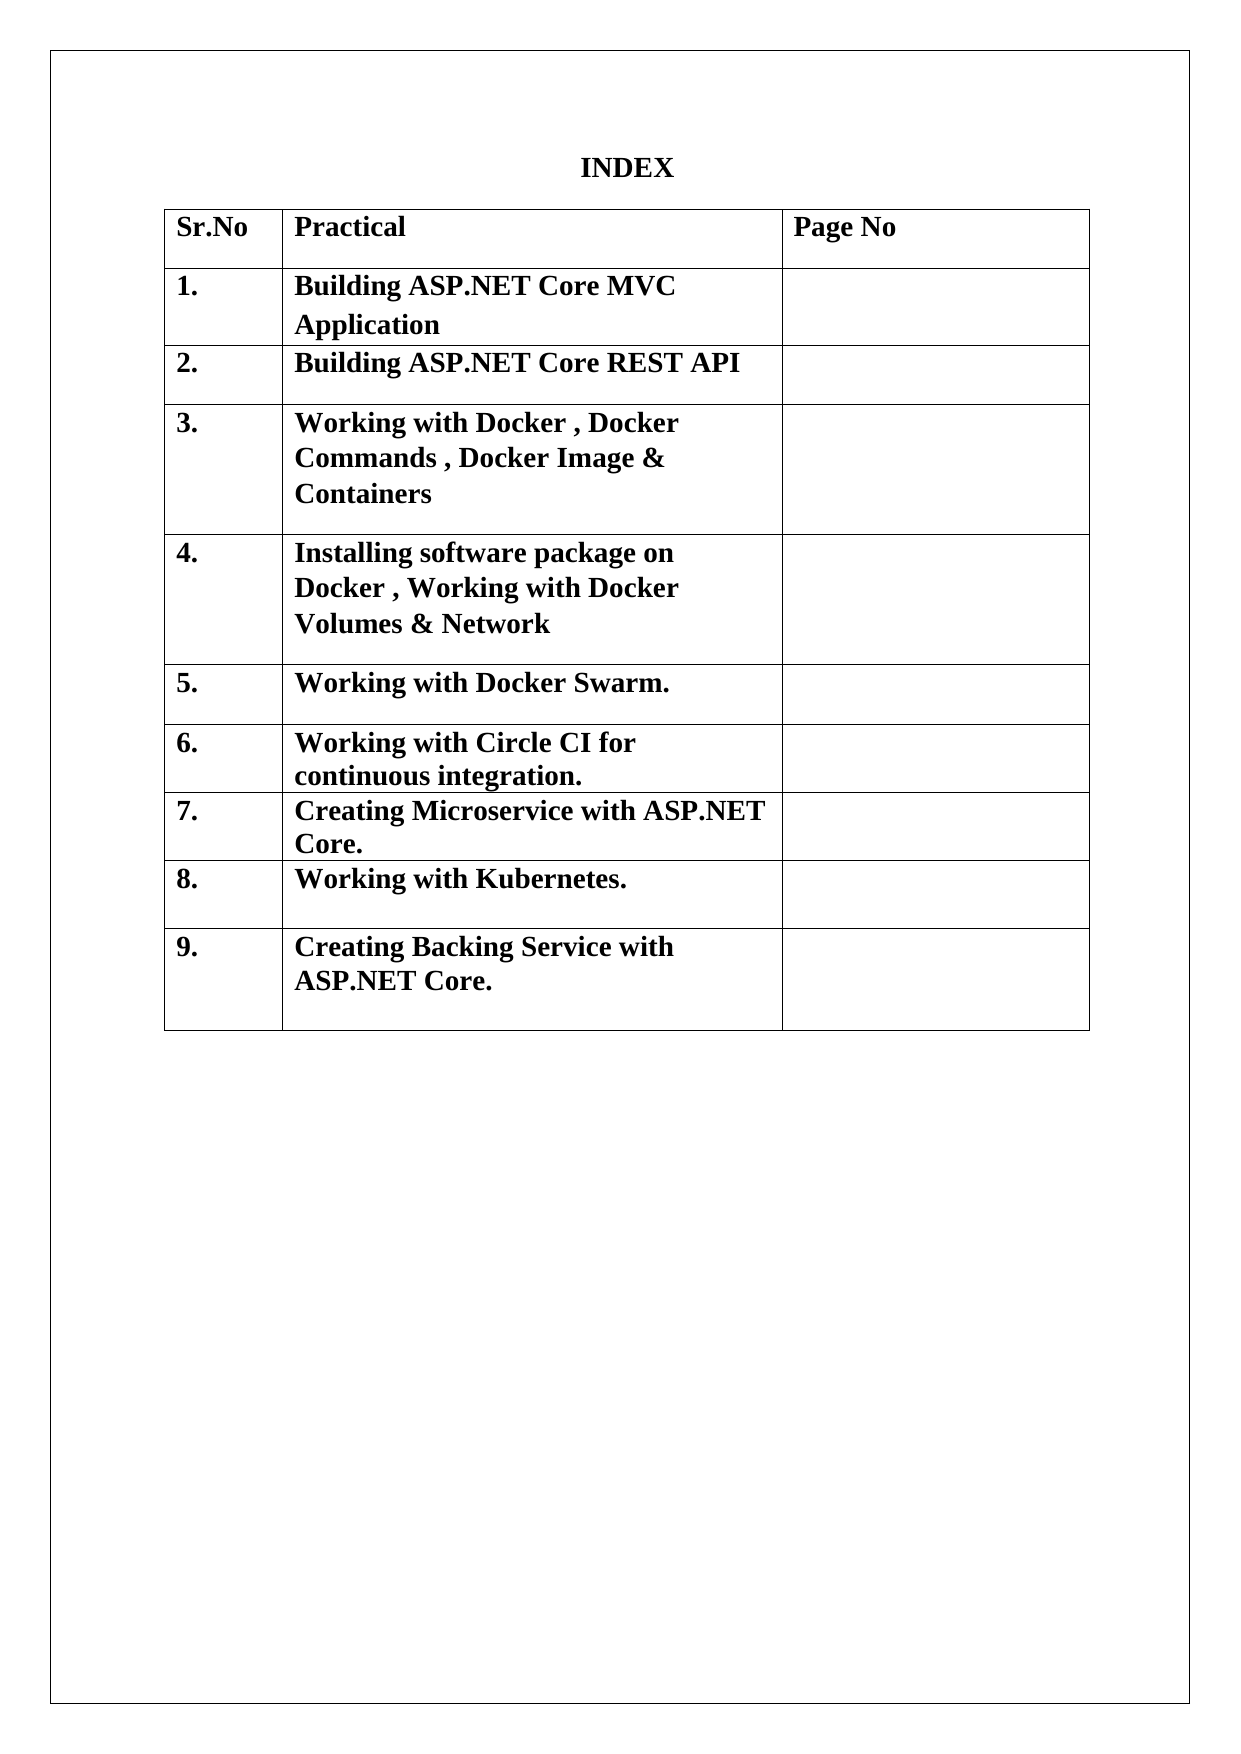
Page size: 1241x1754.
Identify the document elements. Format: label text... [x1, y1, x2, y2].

table_cell 3. [165, 405, 282, 534]
table_cell [783, 725, 1089, 792]
table_cell [783, 793, 1089, 860]
table_cell 9. [165, 929, 282, 1030]
table_cell 6. [165, 725, 282, 792]
table_cell [783, 535, 1089, 664]
table_cell Working with Docker Swarm. [283, 665, 782, 724]
table_cell [783, 269, 1089, 344]
table_header Practical [283, 210, 782, 267]
table_cell 1. [165, 269, 282, 344]
table_header Page No [783, 210, 1089, 267]
table_cell [783, 665, 1089, 724]
table_cell 7. [165, 793, 282, 860]
table_cell 4. [165, 535, 282, 664]
table_cell [783, 861, 1089, 928]
table_cell Working with Kubernetes. [283, 861, 782, 928]
table_cell Working with Docker , Docker Commands , Docker Image & Containers [283, 405, 782, 534]
table_cell Building ASP.NET Core REST API [283, 346, 782, 404]
table_cell Creating Backing Service with ASP.NET Core. [283, 929, 782, 1030]
table_cell 2. [165, 346, 282, 404]
table_cell Building ASP.NET Core MVC Application [283, 269, 782, 344]
table_header Sr.No [165, 210, 282, 267]
table_cell Working with Circle CI for continuous integration. [283, 725, 782, 792]
table_cell [783, 405, 1089, 534]
table_cell 5. [165, 665, 282, 724]
text INDEX [164, 150, 1090, 183]
table_cell [783, 346, 1089, 404]
table_cell 8. [165, 861, 282, 928]
table_cell Creating Microservice with ASP.NET Core. [283, 793, 782, 860]
table_cell Installing software package on Docker , Working with Docker Volumes & Network [283, 535, 782, 664]
table_cell [783, 929, 1089, 1030]
